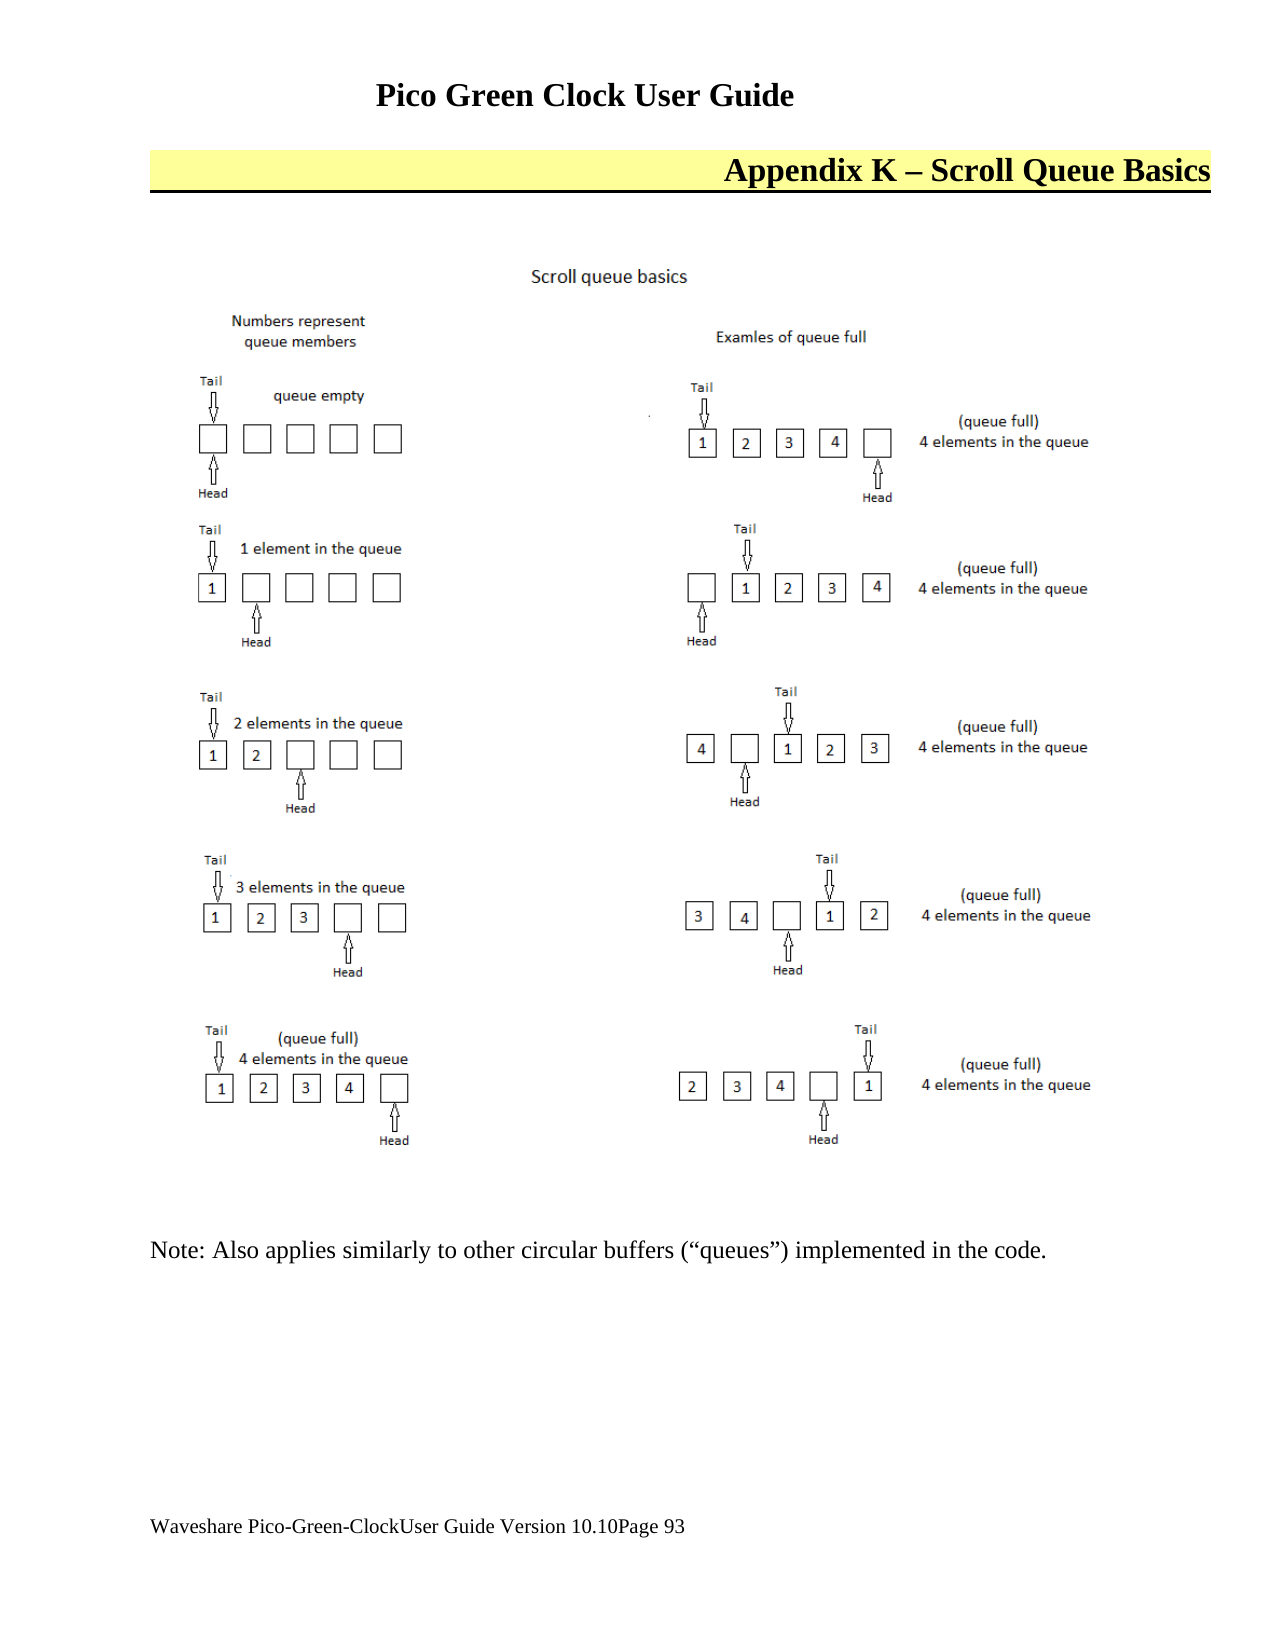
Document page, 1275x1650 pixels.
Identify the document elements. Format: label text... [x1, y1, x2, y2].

picture [198, 269, 1091, 1145]
text Note: Also applies similarly to other circular buffers (“queues”) implemented in the code. [150, 1235, 1211, 1264]
subtitle Appendix K – Scroll Queue Basics [150, 150, 1211, 190]
